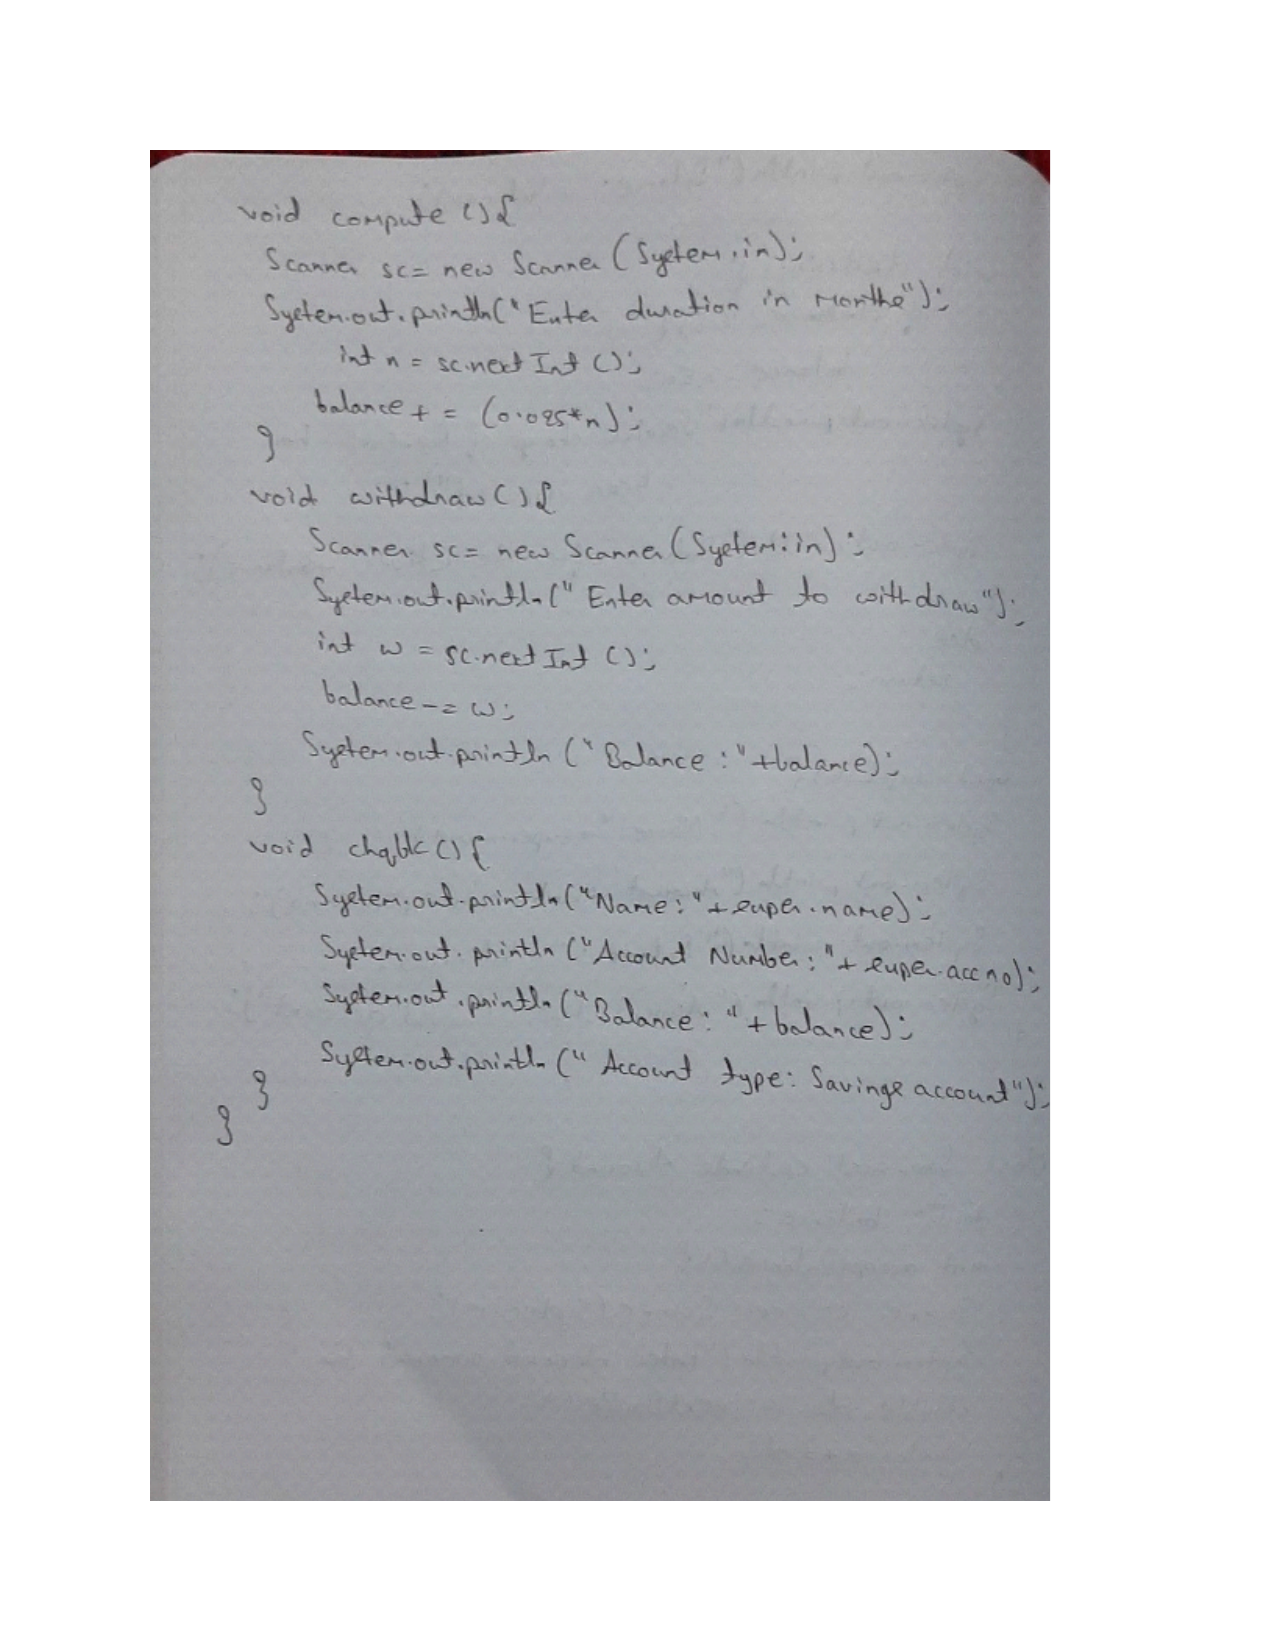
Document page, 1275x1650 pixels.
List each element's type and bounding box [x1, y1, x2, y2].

picture [150, 150, 1050, 1501]
